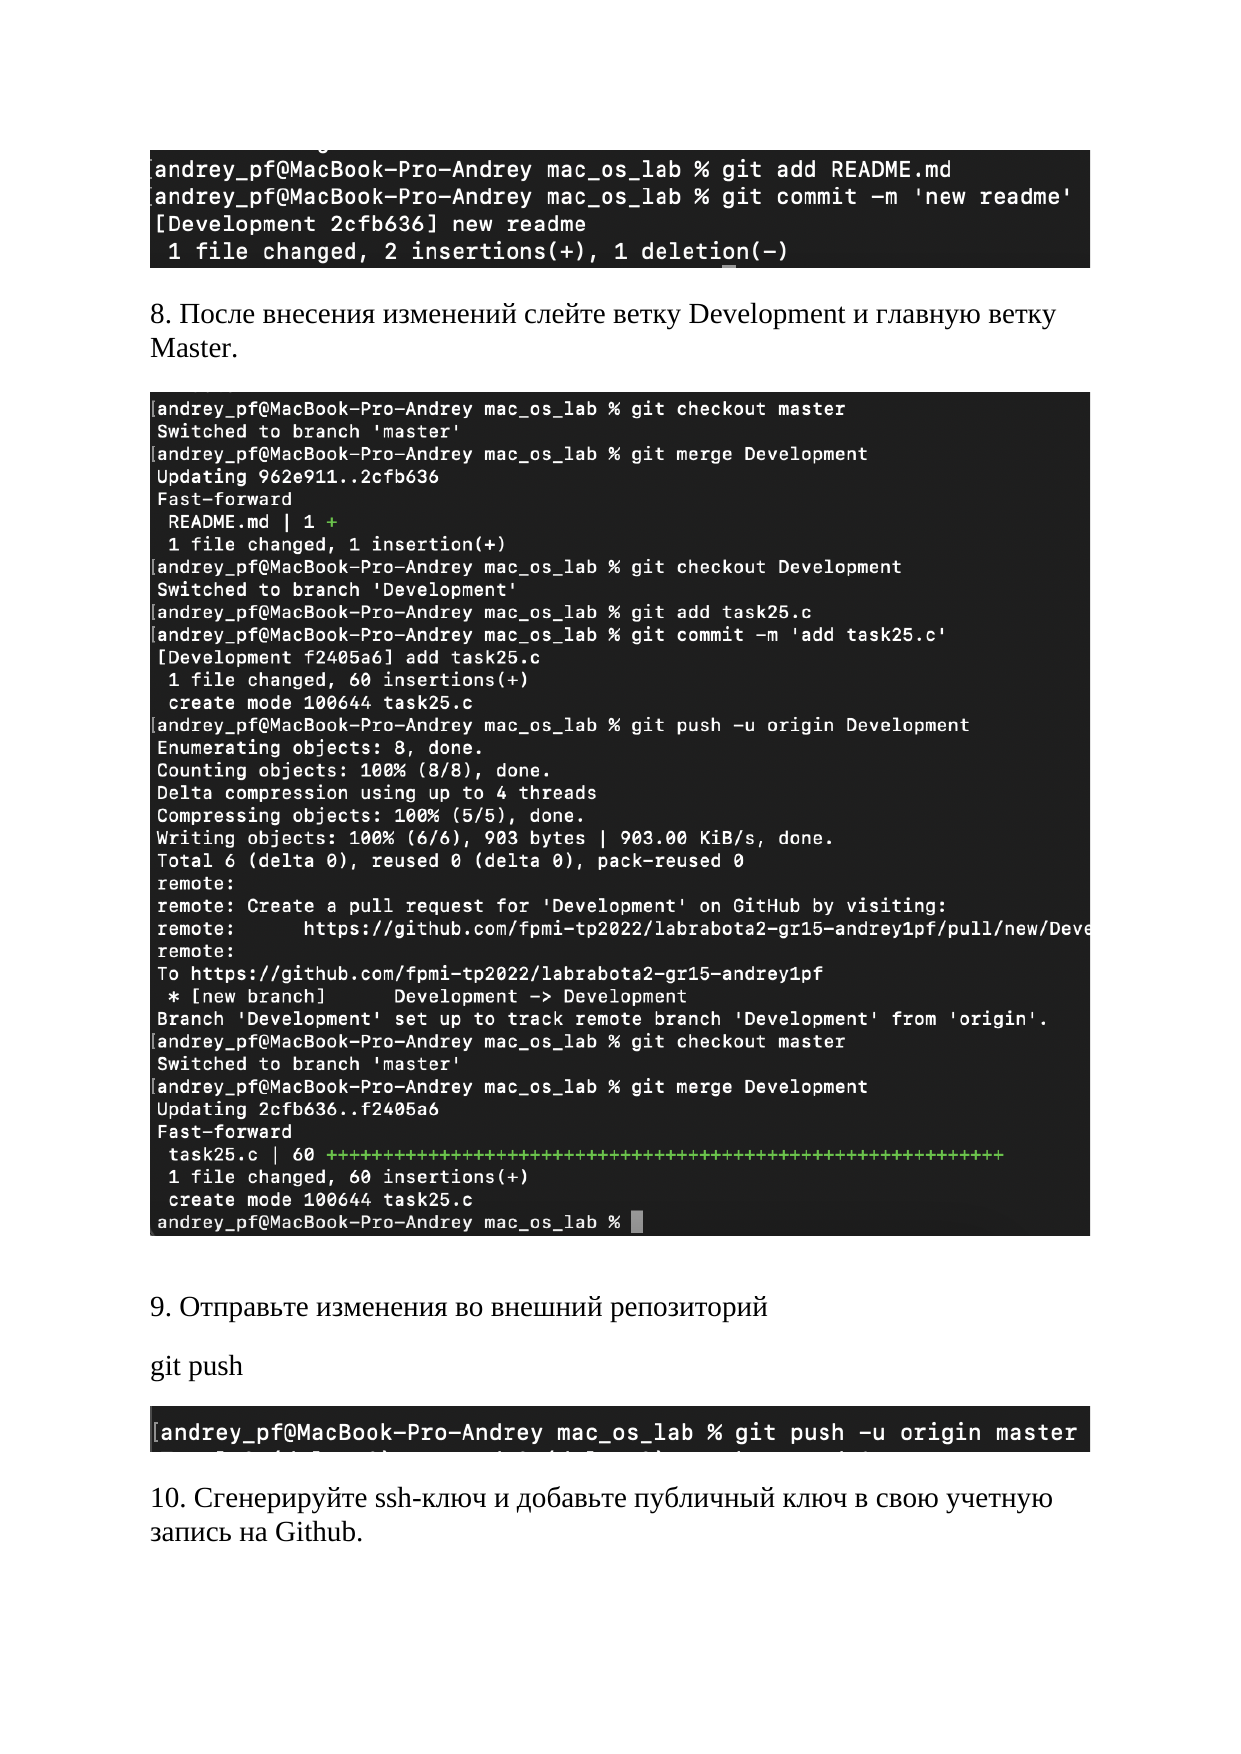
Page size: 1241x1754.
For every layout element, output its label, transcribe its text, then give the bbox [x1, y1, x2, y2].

text git push [150, 1348, 1090, 1382]
picture [150, 392, 1091, 1236]
text 10. Сгенерируйте ssh-ключ и добавьте публичный ключ в свою учетную запись на Github. [150, 1480, 1090, 1547]
text 8. После внесения изменений слейте ветку Development и главную ветку Master. [150, 297, 1090, 364]
picture [150, 1406, 1091, 1452]
text 9. Отправьте изменения во внешний репозиторий [150, 1289, 1090, 1323]
picture [150, 150, 1091, 268]
